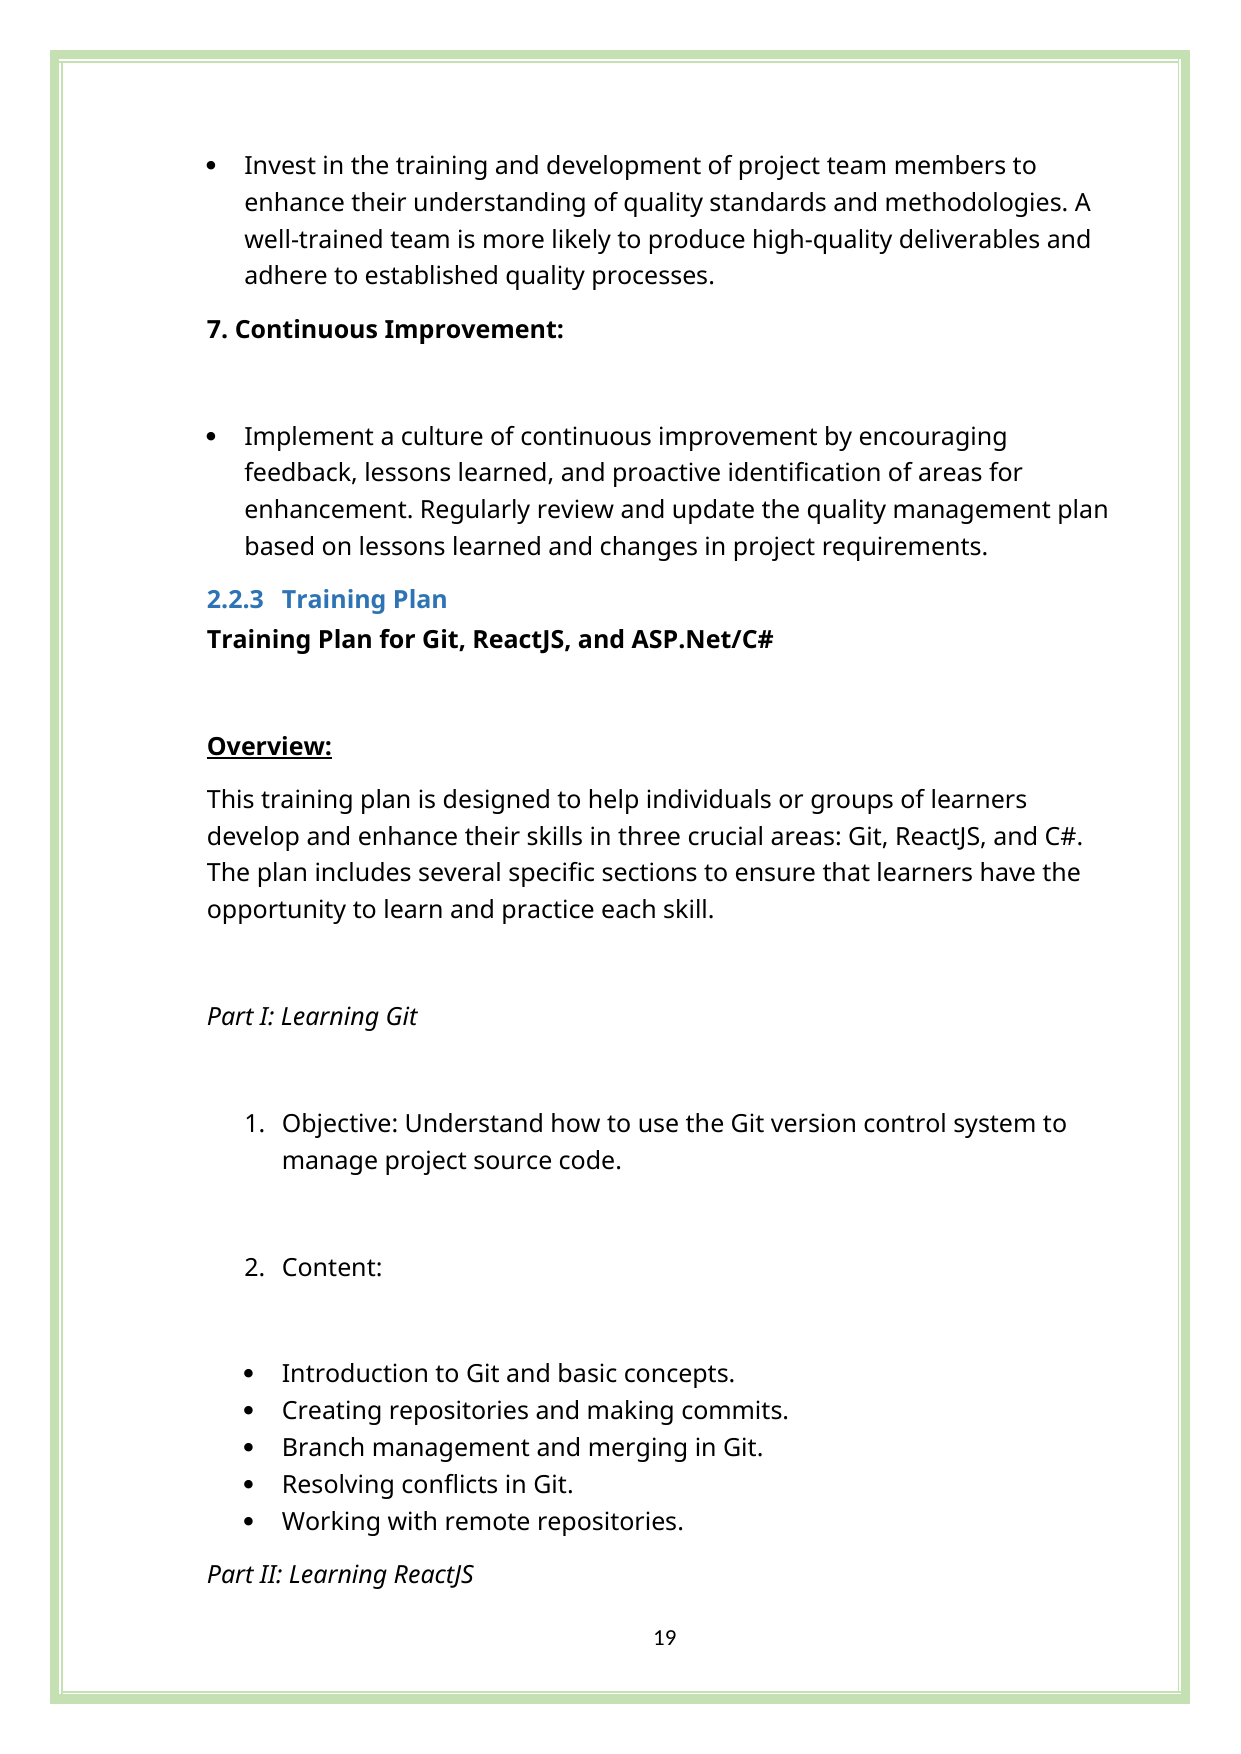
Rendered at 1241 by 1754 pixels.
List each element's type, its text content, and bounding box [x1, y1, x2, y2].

list Creating repositories and making commits. [244, 1393, 1122, 1427]
list Resolving conflicts in Git. [244, 1466, 1122, 1501]
list Branch management and merging in Git. [244, 1430, 1122, 1464]
list Implement a culture of continuous improvement by encouraging feedback, lessons learned, and proactive identification of areas for enhancement. Regularly review and update the quality management plan based on lessons learned and changes in project requirements. [207, 418, 1122, 563]
list Invest in the training and development of project team members to enhance their understanding of quality standards and methodologies. A well-trained team is more likely to produce high-quality deliverables and adhere to established quality processes. [207, 148, 1122, 292]
text Training Plan for Git, ReactJS, and ASP.Net/C# [207, 621, 1122, 655]
text Part II: Learning ReactJS [207, 1557, 1122, 1591]
text This training plan is designed to help individuals or groups of learners develop and enhance their skills in three crucial areas: Git, ReactJS, and C#. The plan includes several specific sections to ensure that learners have the opportunity to learn and practice each skill. [207, 782, 1122, 926]
text 7. Continuous Improvement: [207, 311, 1122, 346]
list Introduction to Git and basic concepts. [244, 1356, 1122, 1390]
list Objective: Understand how to use the Git version control system to manage project source code. [244, 1106, 1122, 1176]
list Working with remote repositories. [244, 1503, 1122, 1537]
text Overview: [207, 728, 1122, 762]
text Part I: Learning Git [207, 999, 1122, 1033]
subtitle Training Plan [207, 582, 1122, 616]
list Content: [244, 1249, 1122, 1283]
